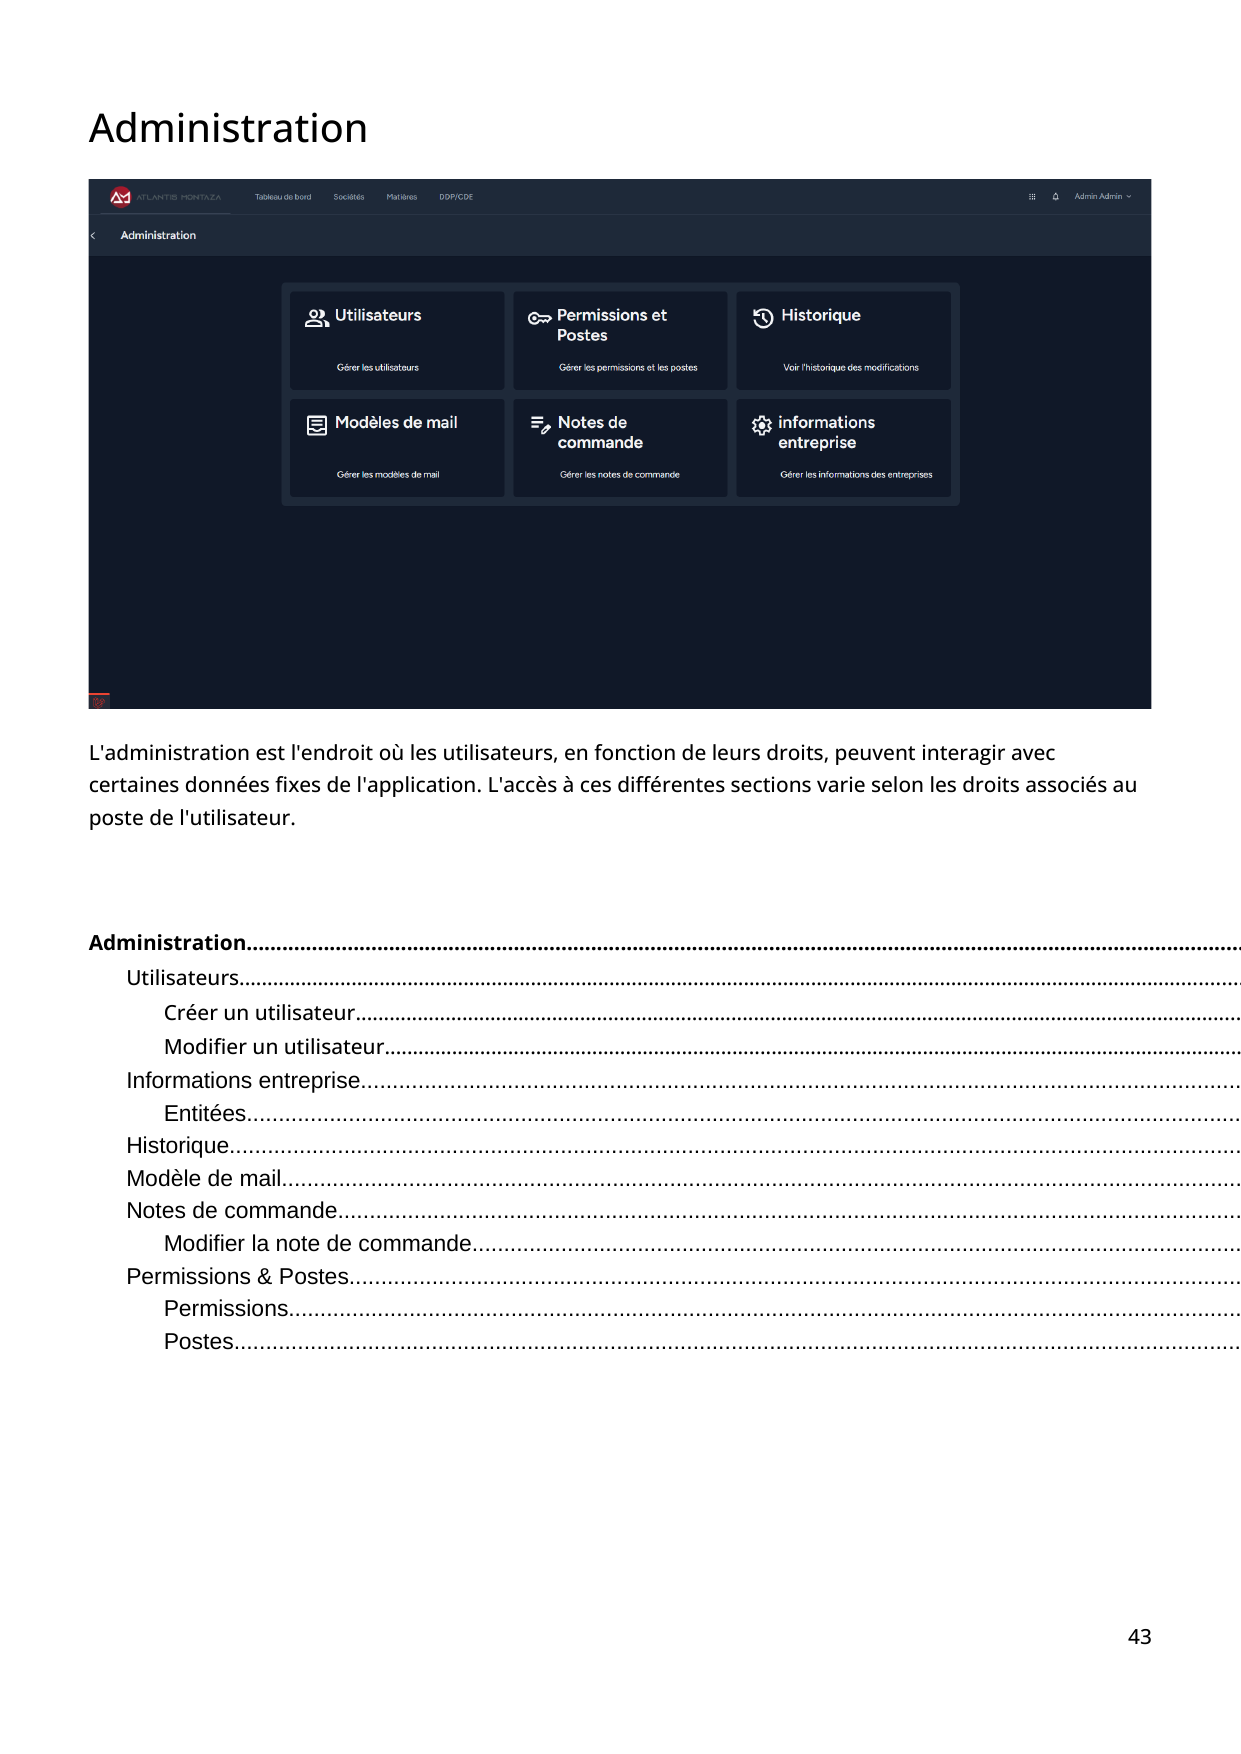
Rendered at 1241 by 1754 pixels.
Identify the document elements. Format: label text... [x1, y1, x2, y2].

subtitle Administration [88, 101, 1152, 154]
picture [88, 179, 1152, 709]
text L'administration est l'endroit où les utilisateurs, en fonction de leurs droits, peuvent interagir avec certaines données fixes de l'application. L'accès à ces différentes sections varie selon les droits associés au poste de l'utilisateur. [88, 738, 1152, 832]
